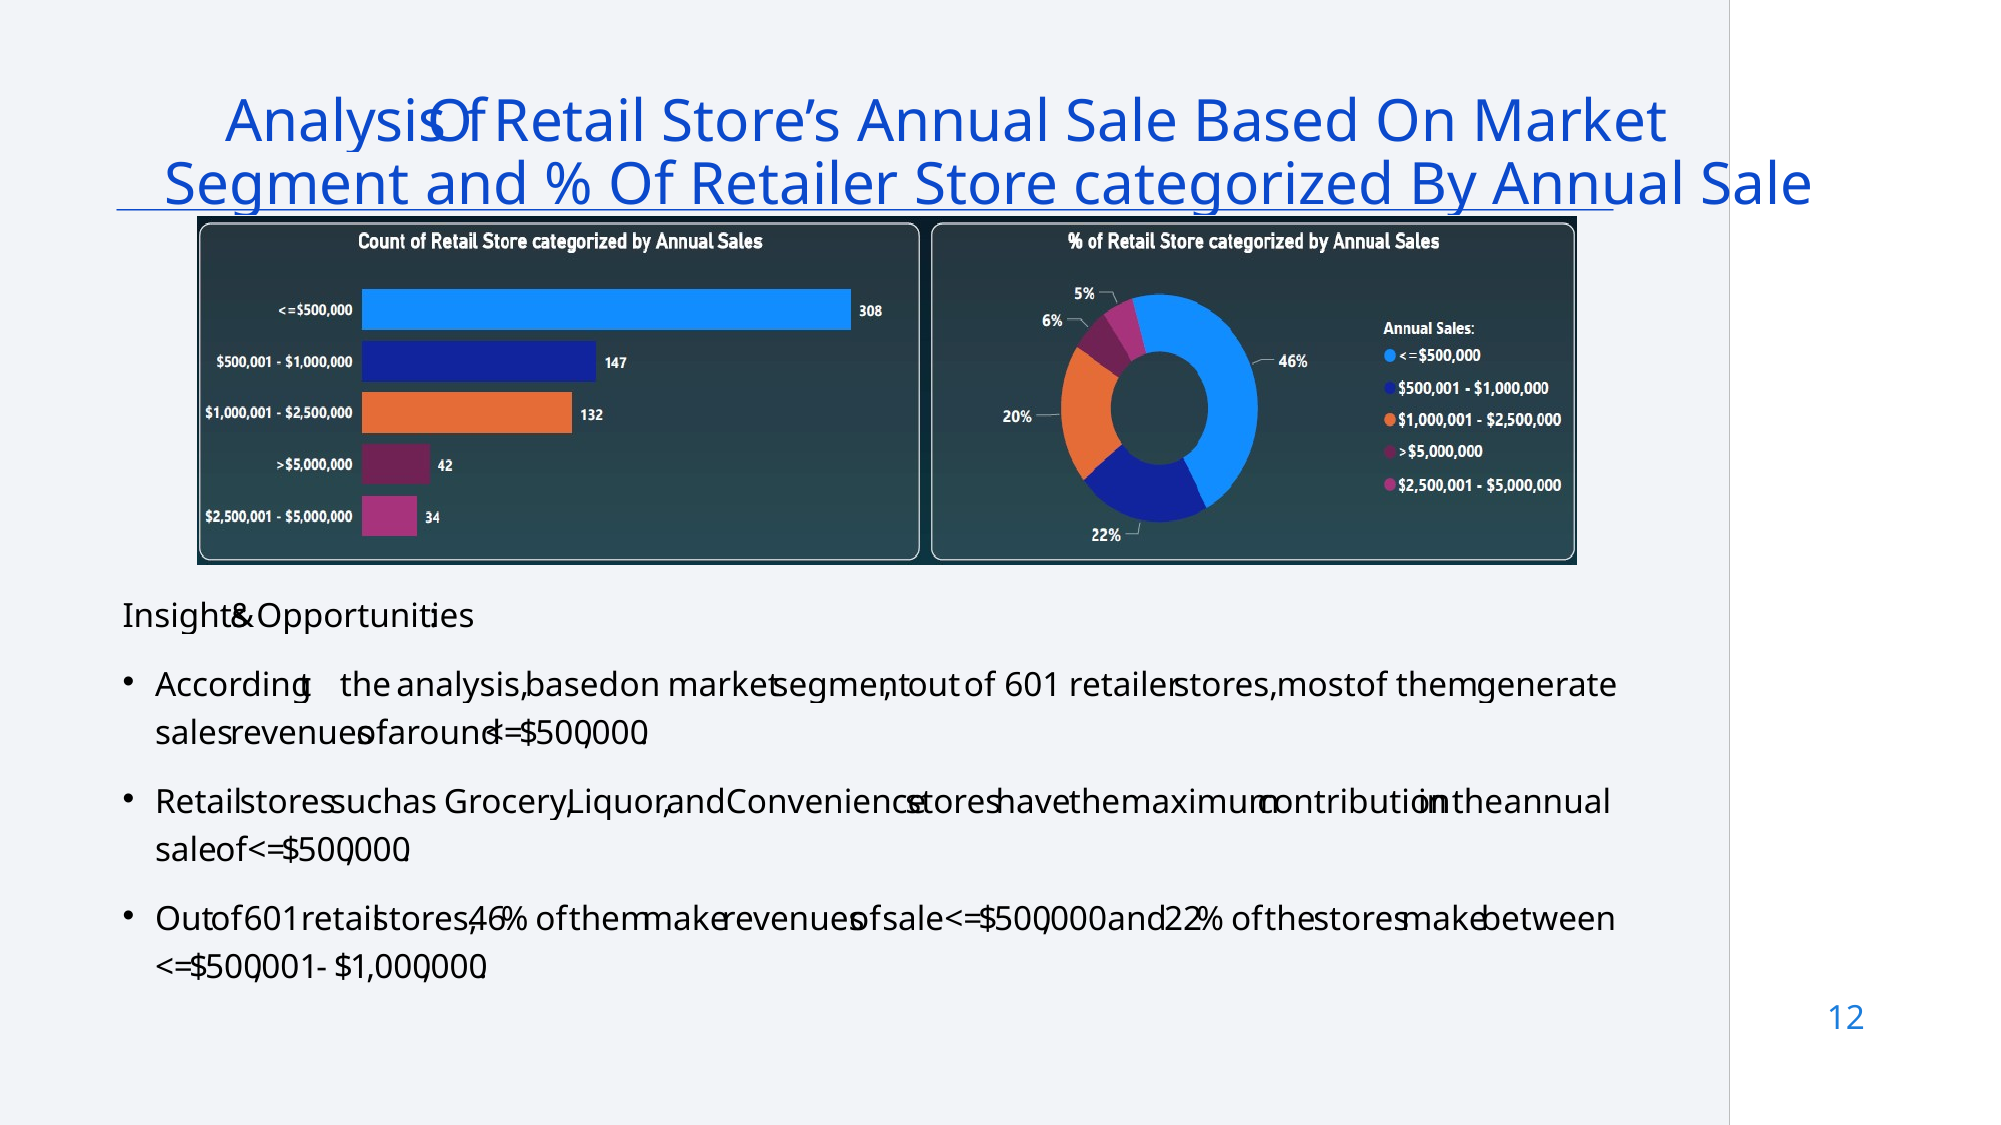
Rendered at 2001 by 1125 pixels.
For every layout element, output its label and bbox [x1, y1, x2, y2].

picture [0, 0, 1730, 1125]
